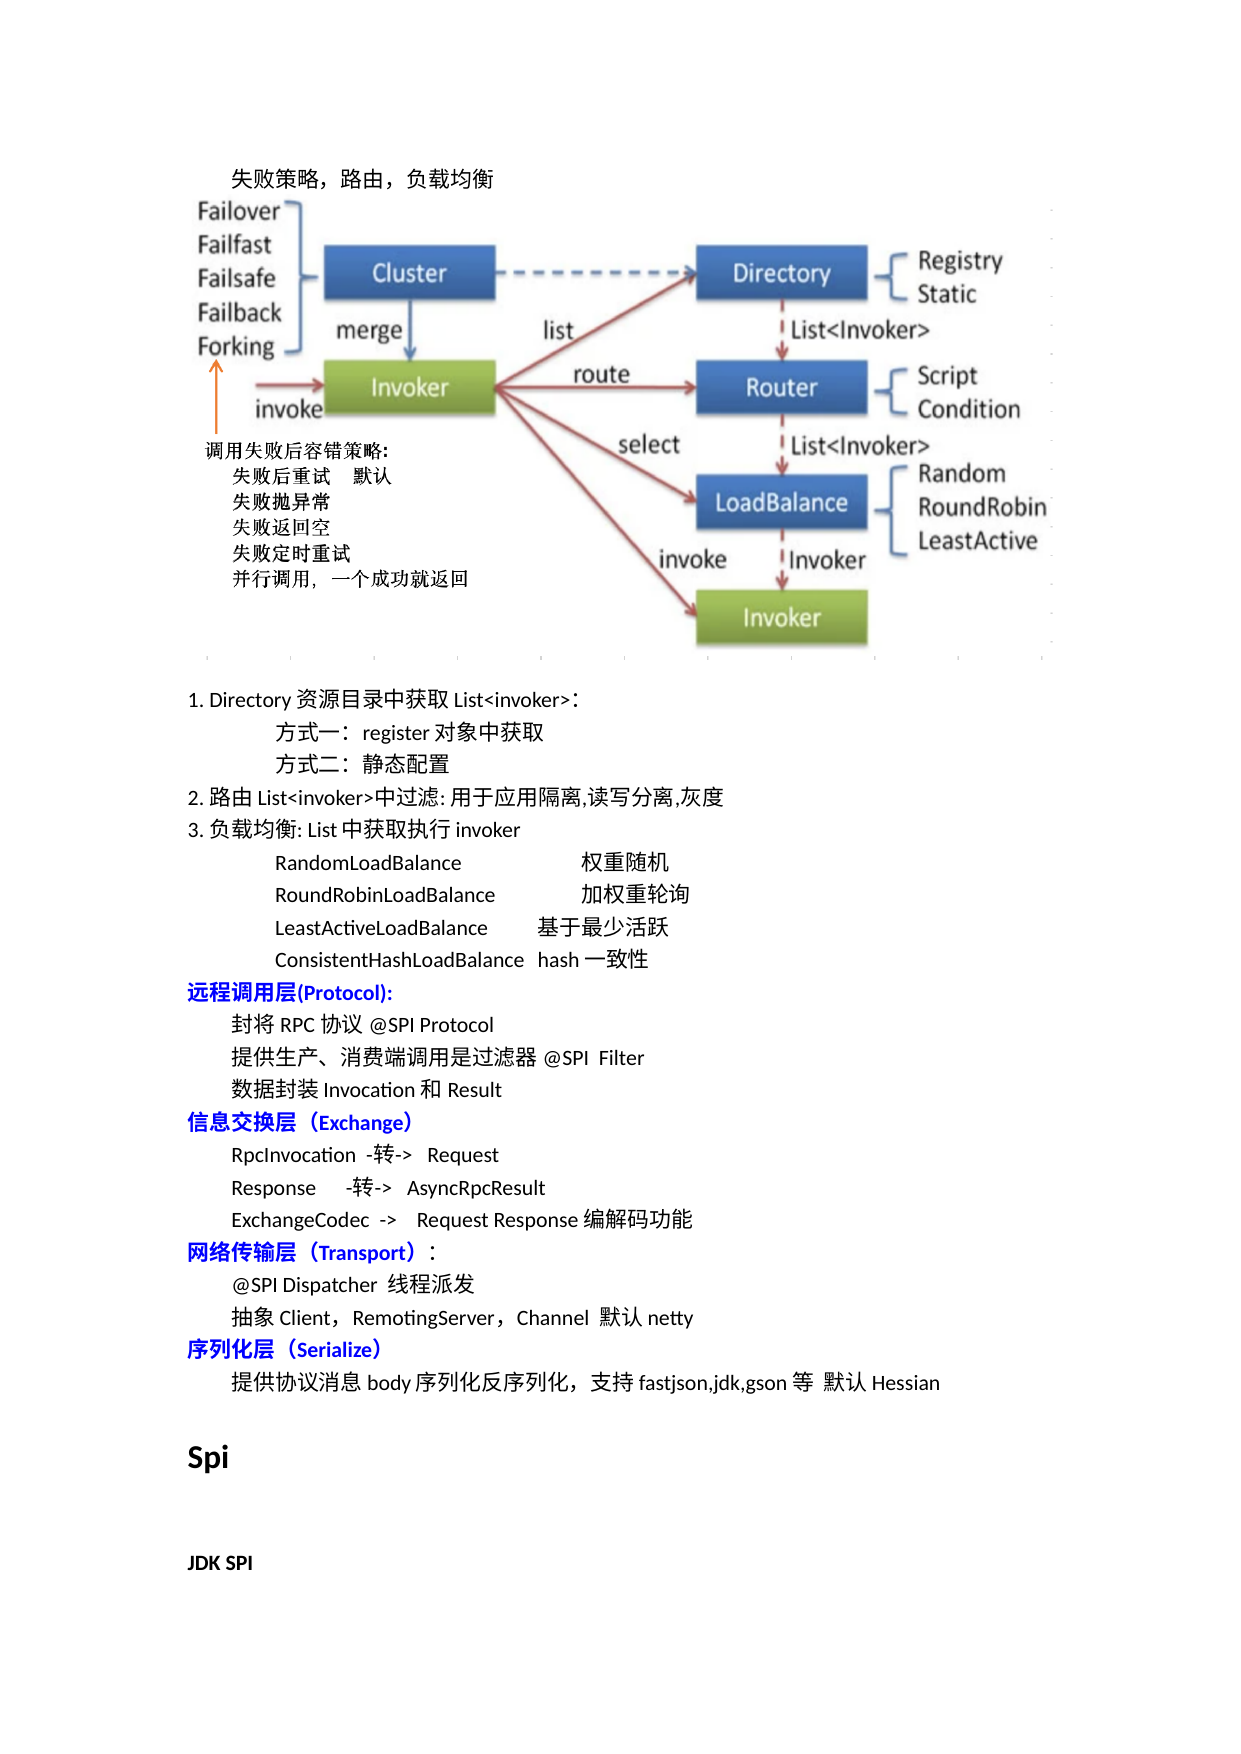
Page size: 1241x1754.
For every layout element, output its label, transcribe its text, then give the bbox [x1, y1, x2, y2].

text 3. 负载均衡: List中获取执行invoker [187, 812, 1053, 844]
subtitle Spi [187, 1424, 1053, 1489]
text 方式一：register对象中获取 [231, 714, 1053, 747]
text 抽象Client，RemotingServer，Channel 默认netty [187, 1299, 1053, 1332]
text JDK SPI [187, 1546, 1053, 1578]
text 提供协议消息body序列化反序列化，支持fastjson,jdk,gson等 默认Hessian [187, 1364, 1053, 1397]
text RpcInvocation -转-> Request [187, 1137, 1053, 1169]
text 网络传输层（Transport）： [187, 1234, 1053, 1267]
text 封将 RPC 协议 @SPI Protocol [187, 1007, 1053, 1039]
text RandomLoadBalance 权重随机 [231, 844, 1053, 877]
text 远程调用层(Protocol): [187, 974, 1053, 1007]
text LeastActiveLoadBalance 基于最少活跃 [231, 909, 1053, 942]
text 提供生产、消费端调用是过滤器 @SPI Filter [187, 1039, 1053, 1072]
picture [187, 194, 1053, 660]
list 路由List<invoker>中过滤: 用于应用隔离,读写分离,灰度 [187, 779, 1053, 812]
text ConsistentHashLoadBalance hash一致性 [231, 942, 1053, 974]
text ExchangeCodec -> Request Response 编解码功能 [187, 1202, 1053, 1234]
text @SPI Dispatcher 线程派发 [187, 1267, 1053, 1299]
text 数据封装Invocation 和 Result [187, 1072, 1053, 1104]
text 序列化层（Serialize） [187, 1332, 1053, 1364]
list Directory 资源目录中获取List<invoker>： [187, 682, 1053, 714]
text 失败策略，路由，负载均衡 [187, 162, 1053, 194]
text Response -转-> AsyncRpcResult [187, 1169, 1053, 1202]
text RoundRobinLoadBalance 加权重轮询 [231, 877, 1053, 909]
text 方式二：静态配置 [231, 747, 1053, 779]
text 信息交换层（Exchange） [187, 1104, 1053, 1137]
